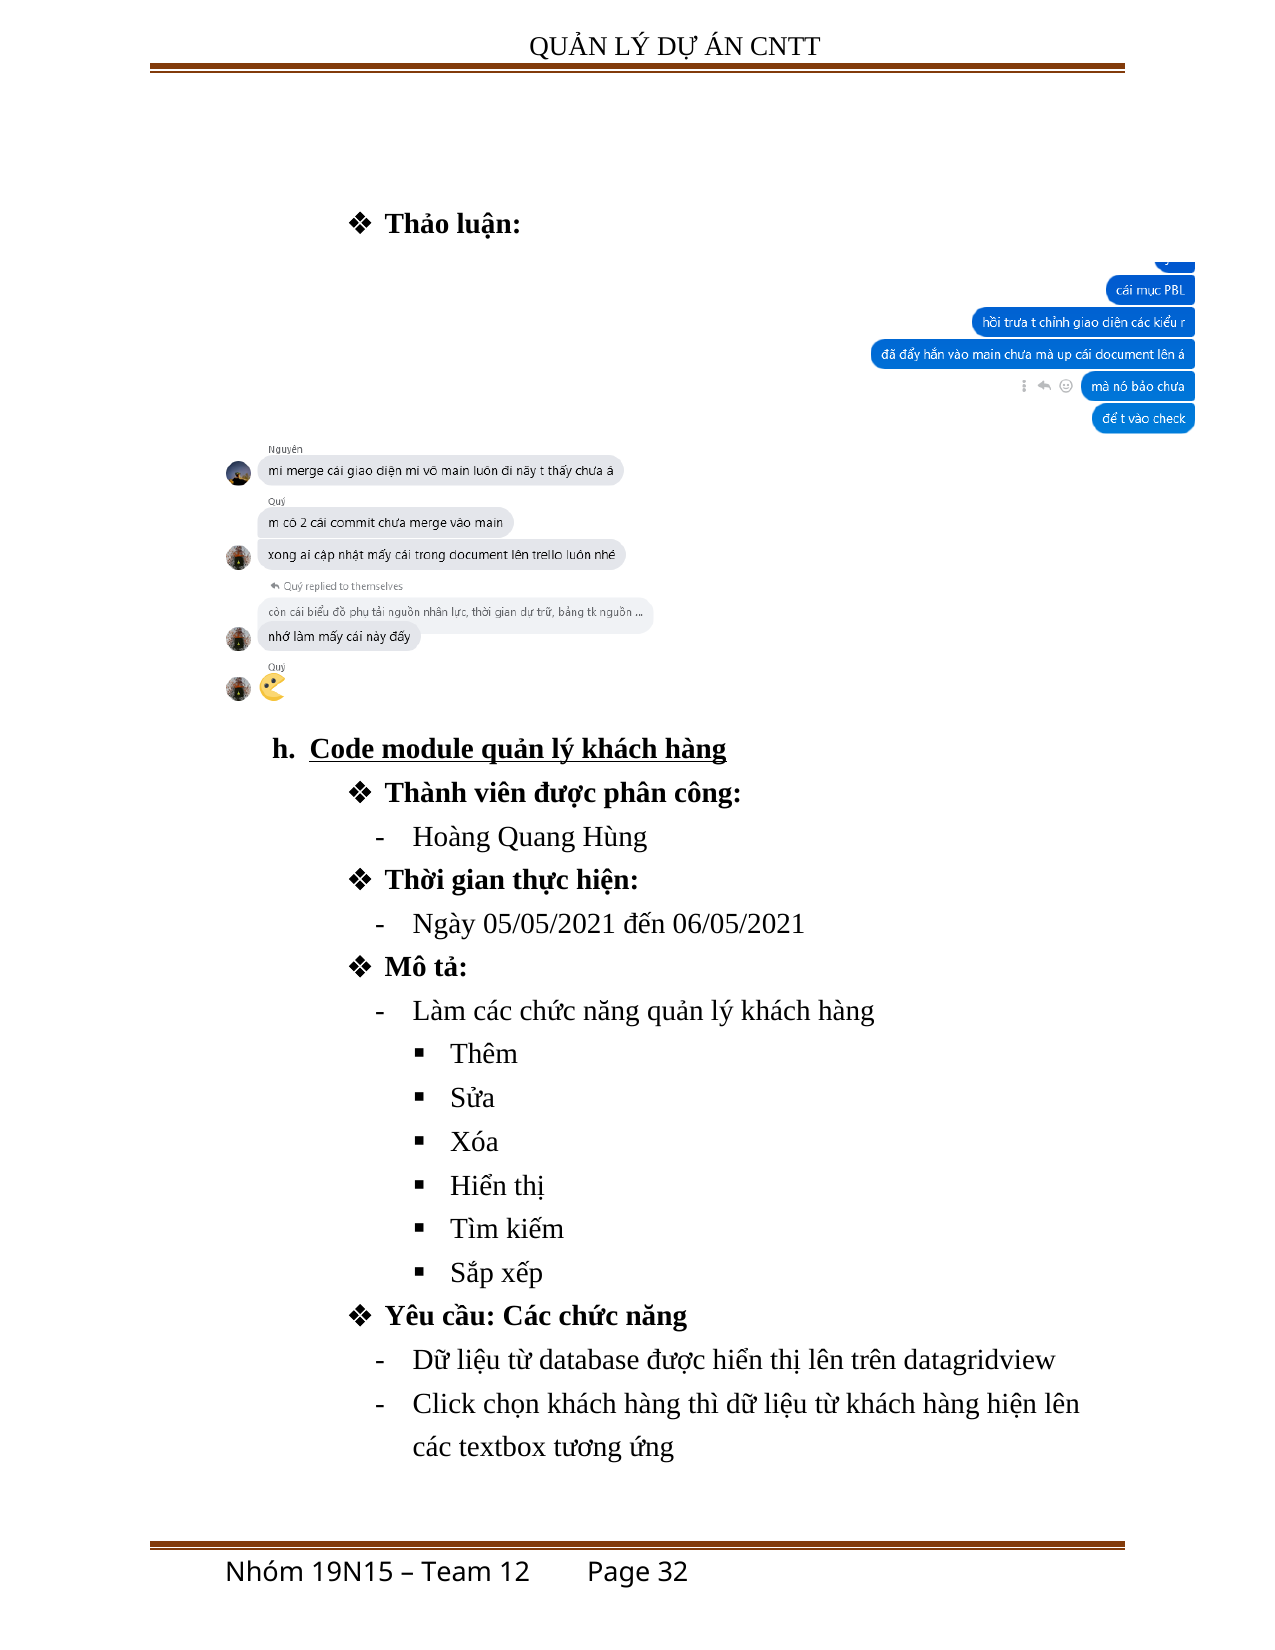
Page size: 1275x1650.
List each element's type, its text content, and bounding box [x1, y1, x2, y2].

list Code module quản lý khách hàng [272, 732, 1125, 765]
list Sửa [412, 1080, 1125, 1114]
list Thành viên được phân công: [347, 775, 1125, 809]
list Làm các chức năng quản lý khách hàng [375, 993, 1125, 1027]
list Click chọn khách hàng thì dữ liệu từ khách hàng hiện lên các textbox tương ứng [375, 1386, 1125, 1463]
list Thời gian thực hiện: [347, 862, 1125, 896]
list Hiển thị [412, 1168, 1125, 1201]
list Tìm kiếm [412, 1211, 1125, 1245]
list Thảo luận: [347, 206, 1125, 240]
list Dữ liệu từ database được hiển thị lên trên datagridview [375, 1342, 1125, 1376]
list Ngày 05/05/2021 đến 06/05/2021 [375, 906, 1125, 939]
list Hoàng Quang Hùng [375, 819, 1125, 852]
list Yêu cầu: Các chức năng [347, 1298, 1125, 1332]
list Mô tả: [347, 949, 1125, 983]
list Xóa [412, 1124, 1125, 1158]
list Sắp xếp [412, 1255, 1125, 1288]
picture [225, 262, 1200, 710]
list Thêm [412, 1037, 1125, 1070]
